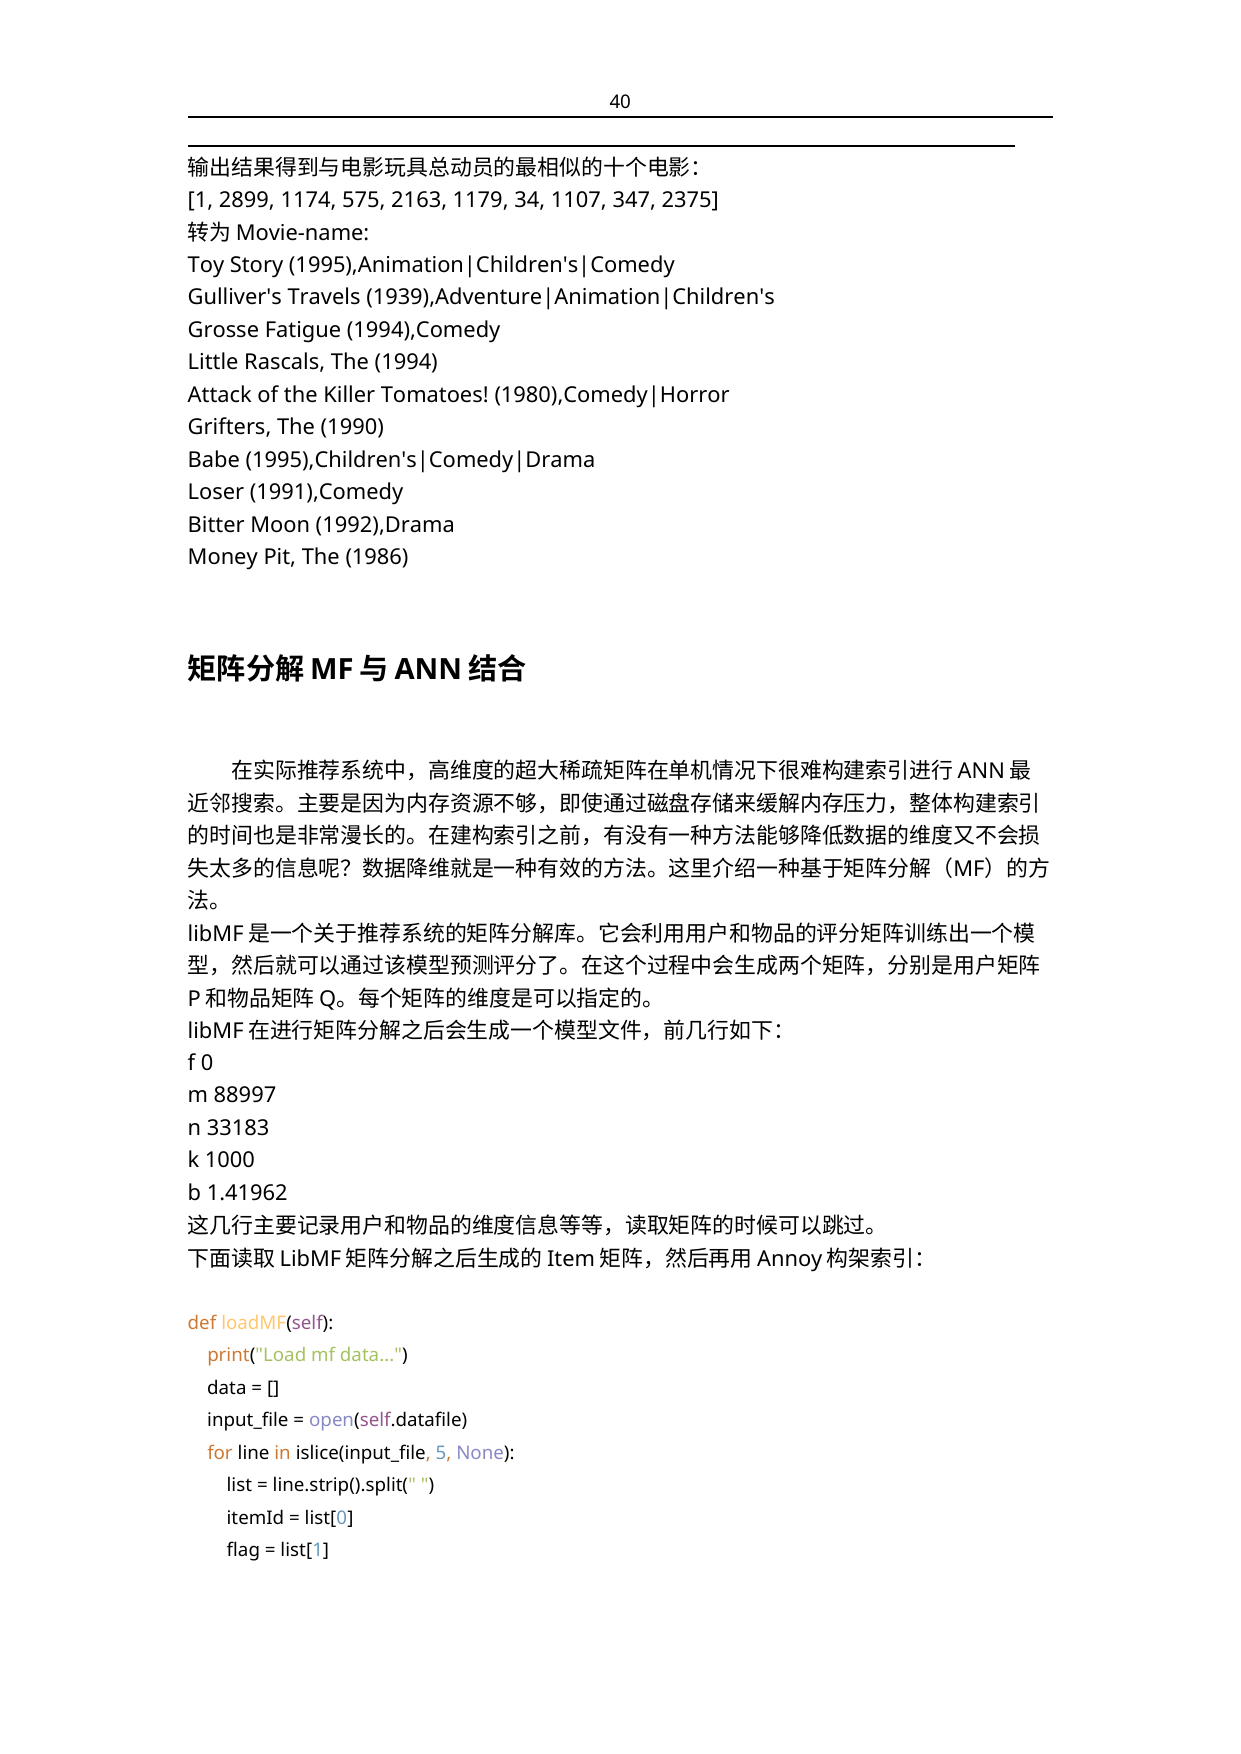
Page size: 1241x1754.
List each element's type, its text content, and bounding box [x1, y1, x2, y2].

text Grosse Fatigue (1994),Comedy [187, 312, 1053, 345]
text f 0 [187, 1046, 1053, 1078]
text Attack of the Killer Tomatoes! (1980),Comedy|Horror [187, 377, 1053, 410]
text 在实际推荐系统中，高维度的超大稀疏矩阵在单机情况下很难构建索引进行ANN最近邻搜索。主要是因为内存资源不够，即使通过磁盘存储来缓解内存压力，整体构建索引的时间也是非常漫长的。在建构索引之前，有没有一种方法能够降低数据的维度又不会损失太多的信息呢？数据降维就是一种有效的方法。这里介绍一种基于矩阵分解（MF）的方法。 [187, 753, 1053, 916]
text 这几行主要记录用户和物品的维度信息等等，读取矩阵的时候可以跳过。 [187, 1208, 1053, 1241]
text libMF在进行矩阵分解之后会生成一个模型文件，前几行如下： [187, 1013, 1053, 1046]
text [1, 2899, 1174, 575, 2163, 1179, 34, 1107, 347, 2375] [187, 182, 1053, 215]
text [187, 1306, 1053, 1566]
text b 1.41962 [187, 1176, 1053, 1208]
text Gulliver's Travels (1939),Adventure|Animation|Children's [187, 280, 1053, 312]
text Toy Story (1995),Animation|Children's|Comedy [187, 247, 1053, 280]
text libMF是一个关于推荐系统的矩阵分解库。它会利用用户和物品的评分矩阵训练出一个模型，然后就可以通过该模型预测评分了。在这个过程中会生成两个矩阵，分别是用户矩阵P和物品矩阵Q。每个矩阵的维度是可以指定的。 [187, 916, 1053, 1013]
text Loser (1991),Comedy [187, 475, 1053, 507]
text 下面读取LibMF矩阵分解之后生成的Item矩阵，然后再用Annoy构架索引： [187, 1241, 1053, 1273]
text m 88997 [187, 1078, 1053, 1111]
text Babe (1995),Children's|Comedy|Drama [187, 442, 1053, 475]
text Little Rascals, The (1994) [187, 345, 1053, 377]
text Grifters, The (1990) [187, 410, 1053, 442]
text Bitter Moon (1992),Drama [187, 507, 1053, 540]
text Money Pit, The (1986) [187, 540, 1053, 572]
text 输出结果得到与电影玩具总动员的最相似的十个电影： [187, 150, 1053, 182]
text n 33183 [187, 1111, 1053, 1143]
text 转为Movie-name: [187, 215, 1053, 247]
text k 1000 [187, 1143, 1053, 1176]
subtitle 矩阵分解MF与ANN结合 [187, 634, 1053, 699]
